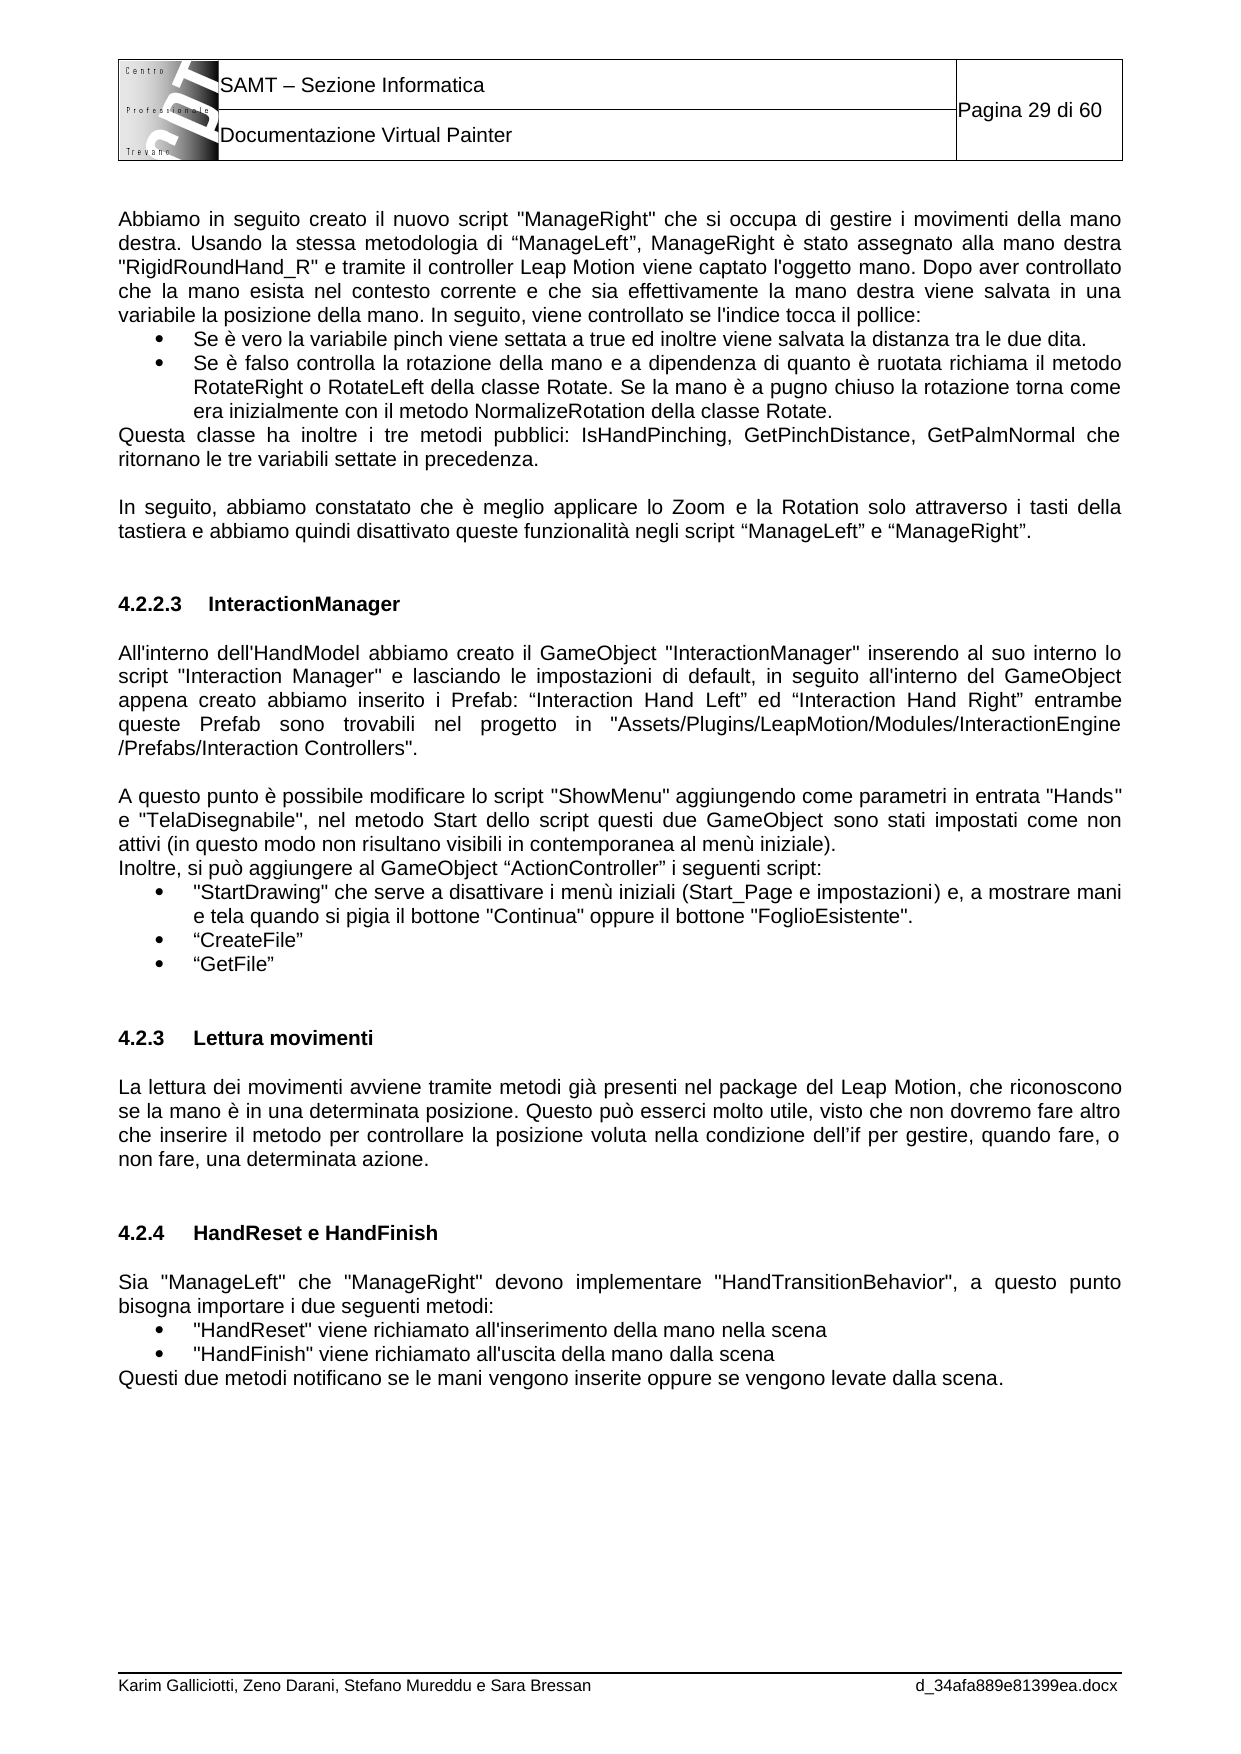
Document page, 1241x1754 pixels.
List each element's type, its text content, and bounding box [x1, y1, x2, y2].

list Se è vero la variabile pinch viene settata a true ed inoltre viene salvata la distanza tra le due dita. [156, 327, 1122, 351]
text Questa classe ha inoltre i tre metodi pubblici: IsHandPinching, GetPinchDistance, GetPalmNormal che ritornano le tre variabili settate in precedenza. [118, 423, 1122, 471]
subtitle InteractionManager [118, 591, 1122, 615]
text Sia "ManageLeft" che "ManageRight" devono implementare "HandTransitionBehavior", a questo punto bisogna importare i due seguenti metodi: [118, 1270, 1122, 1318]
list "HandFinish" viene richiamato all'uscita della mano dalla scena [156, 1342, 1122, 1366]
text Abbiamo in seguito creato il nuovo script "ManageRight" che si occupa di gestire i movimenti della mano destra. Usando la stessa metodologia di “ManageLeft”, ManageRight è stato assegnato alla mano destra "RigidRoundHand_R" e tramite il controller Leap Motion viene captato l'oggetto mano. Dopo aver controllato che la mano esista nel contesto corrente e che sia effettivamente la mano destra viene salvata in una variabile la posizione della mano. In seguito, viene controllato se l'indice tocca il pollice: [118, 207, 1122, 327]
picture [118, 60, 219, 160]
text A questo punto è possibile modificare lo script "ShowMenu" aggiungendo come parametri in entrata "Hands" e "TelaDisegnabile", nel metodo Start dello script questi due GameObject sono stati impostati come non attivi (in questo modo non risultano visibili in contemporanea al menù iniziale). [118, 784, 1122, 856]
list "StartDrawing" che serve a disattivare i menù iniziali (Start_Page e impostazioni) e, a mostrare mani e tela quando si pigia il bottone "Continua" oppure il bottone "FoglioEsistente". [156, 880, 1122, 928]
text La lettura dei movimenti avviene tramite metodi già presenti nel package del Leap Motion, che riconoscono se la mano è in una determinata posizione. Questo può esserci molto utile, visto che non dovremo fare altro che inserire il metodo per controllare la posizione voluta nella condizione dell’if per gestire, quando fare, o non fare, una determinata azione. [118, 1075, 1122, 1171]
list “CreateFile” [156, 928, 1122, 952]
text Inoltre, si può aggiungere al GameObject “ActionController” i seguenti script: [118, 856, 1122, 880]
text All'interno dell'HandModel abbiamo creato il GameObject "InteractionManager" inserendo al suo interno lo script "Interaction Manager" e lasciando le impostazioni di default, in seguito all'interno del GameObject appena creato abbiamo inserito i Prefab: “Interaction Hand Left” ed “Interaction Hand Right” entrambe queste Prefab sono trovabili nel progetto in "Assets/Plugins/LeapMotion/Modules/InteractionEngine /Prefabs/Interaction Controllers". [118, 640, 1122, 760]
list "HandReset" viene richiamato all'inserimento della mano nella scena [156, 1318, 1122, 1342]
list “GetFile” [156, 952, 1122, 976]
list Se è falso controlla la rotazione della mano e a dipendenza di quanto è ruotata richiama il metodo RotateRight o RotateLeft della classe Rotate. Se la mano è a pugno chiuso la rotazione torna come era inizialmente con il metodo NormalizeRotation della classe Rotate. [156, 351, 1122, 423]
subtitle HandReset e HandFinish [118, 1221, 1122, 1245]
text In seguito, abbiamo constatato che è meglio applicare lo Zoom e la Rotation solo attraverso i tasti della tastiera e abbiamo quindi disattivato queste funzionalità negli script “ManageLeft” e “ManageRight”. [118, 494, 1122, 542]
text Questi due metodi notificano se le mani vengono inserite oppure se vengono levate dalla scena. [118, 1366, 1122, 1390]
subtitle Lettura movimenti [118, 1026, 1122, 1050]
